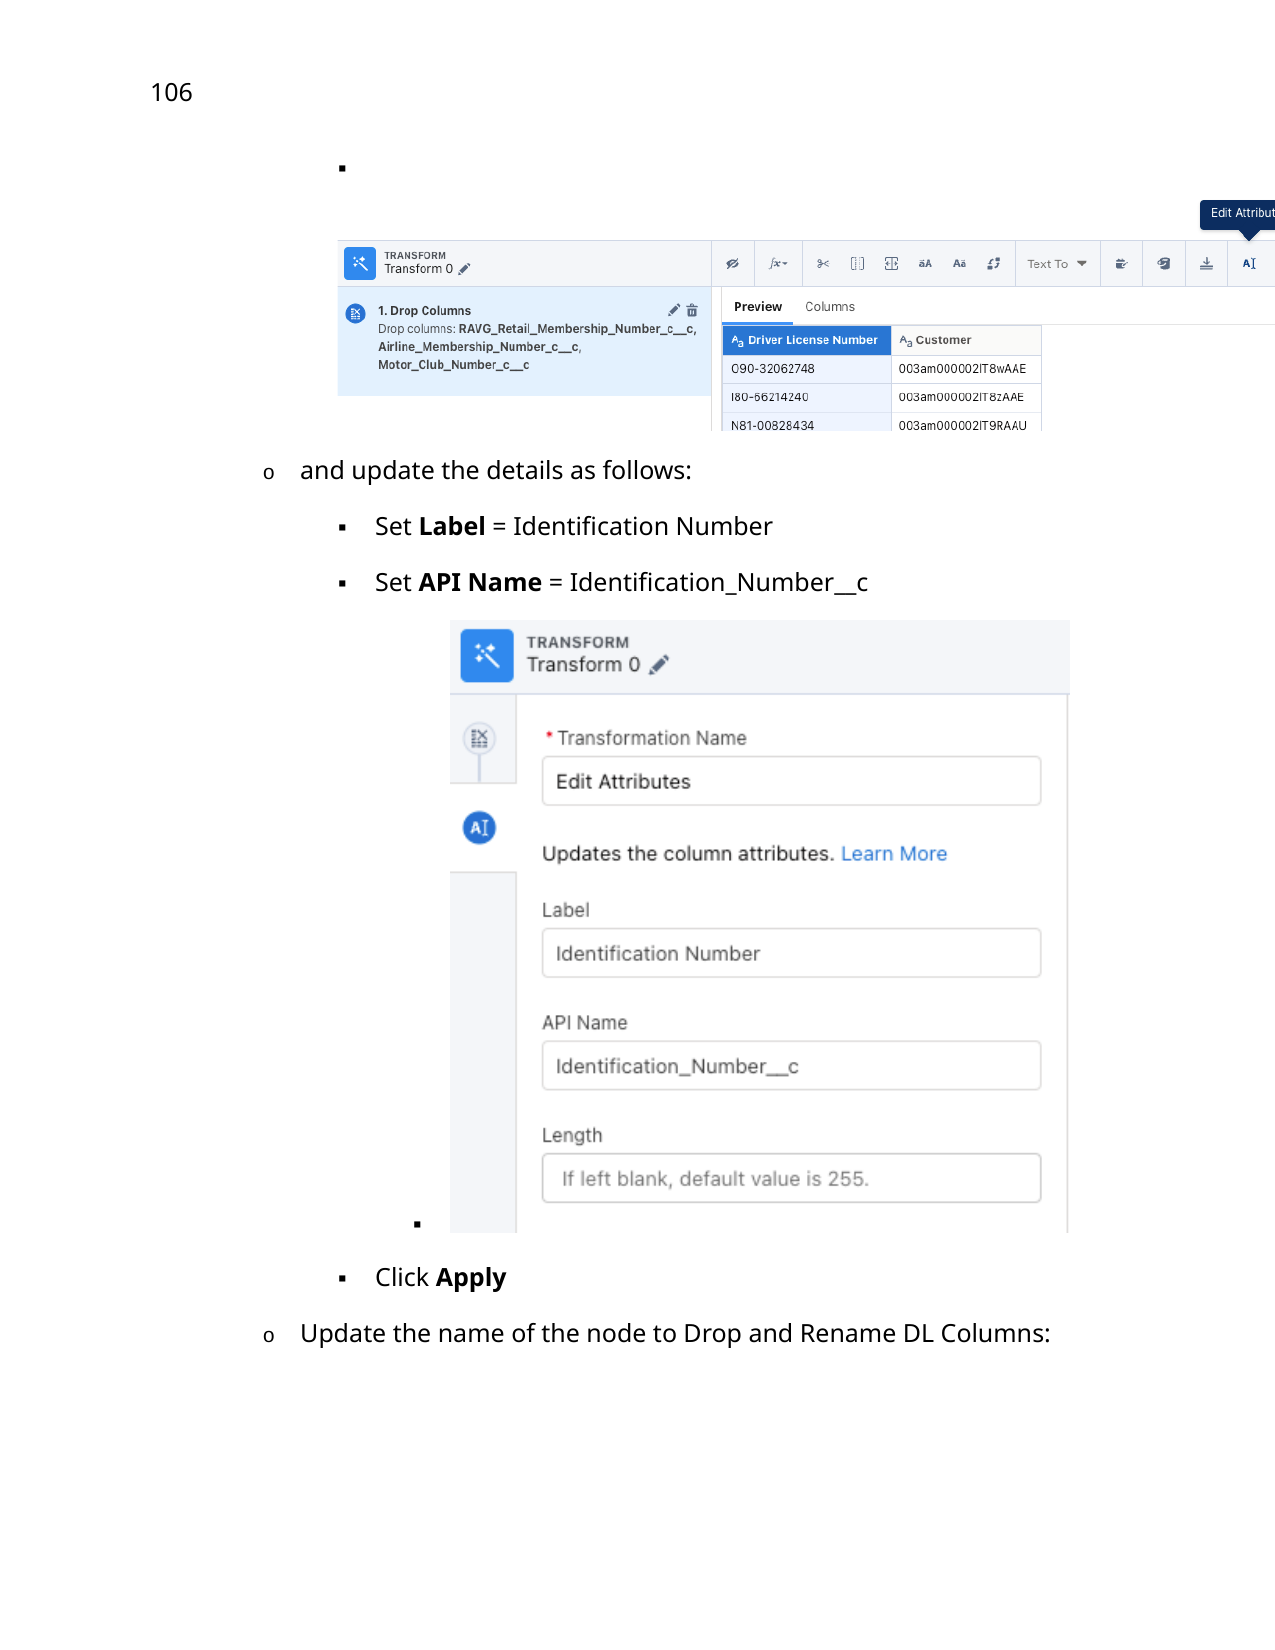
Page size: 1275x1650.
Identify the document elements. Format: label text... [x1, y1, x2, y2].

list and update the details as follows: [262, 453, 1125, 487]
picture [450, 620, 1070, 1233]
picture [337, 189, 1275, 431]
list Click Apply [337, 1259, 1125, 1293]
list Set Label = Identification Number [337, 508, 1125, 542]
list Update the name of the node to Drop and Rename DL Columns: [262, 1315, 1125, 1349]
list Set API Name = Identification_Number__c [337, 564, 1125, 598]
